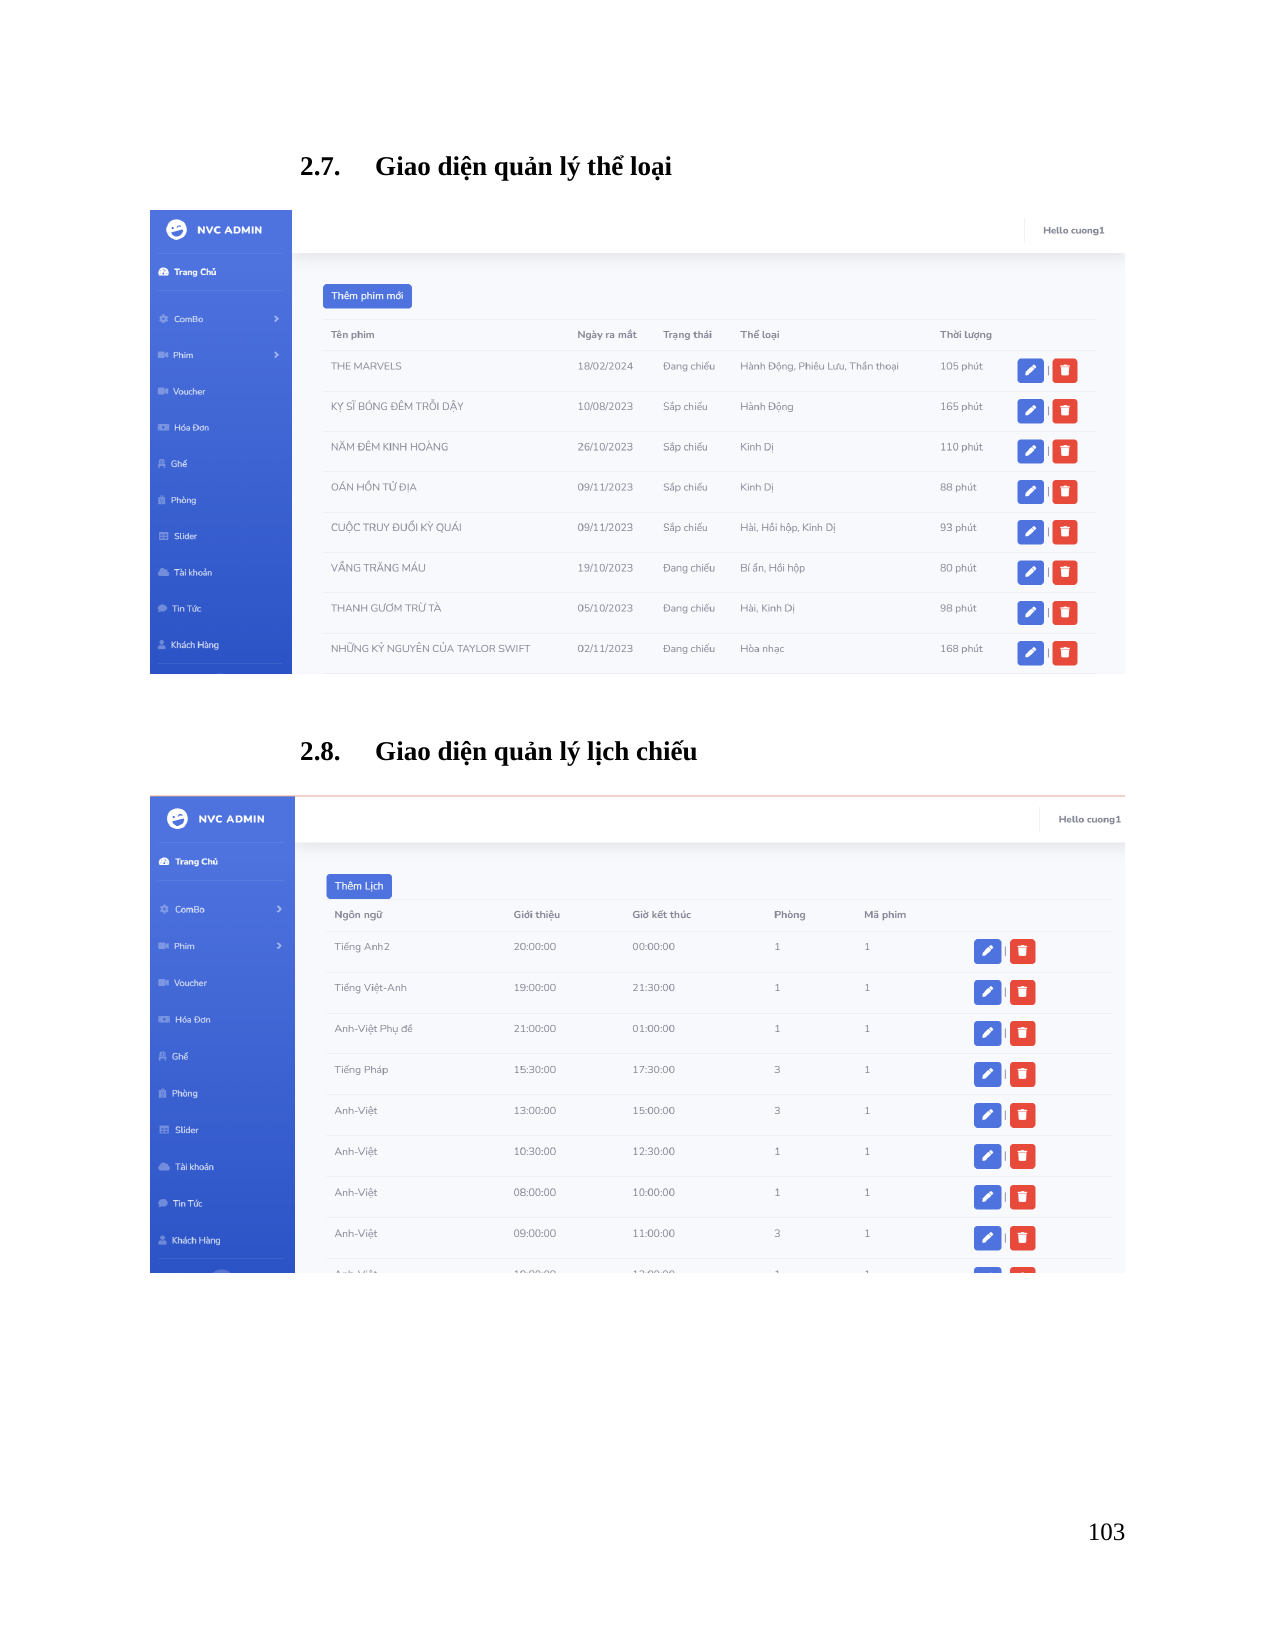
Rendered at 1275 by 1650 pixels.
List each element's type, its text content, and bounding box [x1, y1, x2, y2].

picture [150, 795, 1125, 1273]
picture [150, 210, 1125, 674]
subtitle Giao diện quản lý lịch chiếu [300, 735, 1125, 766]
subtitle Giao diện quản lý thể loại [300, 150, 1125, 181]
